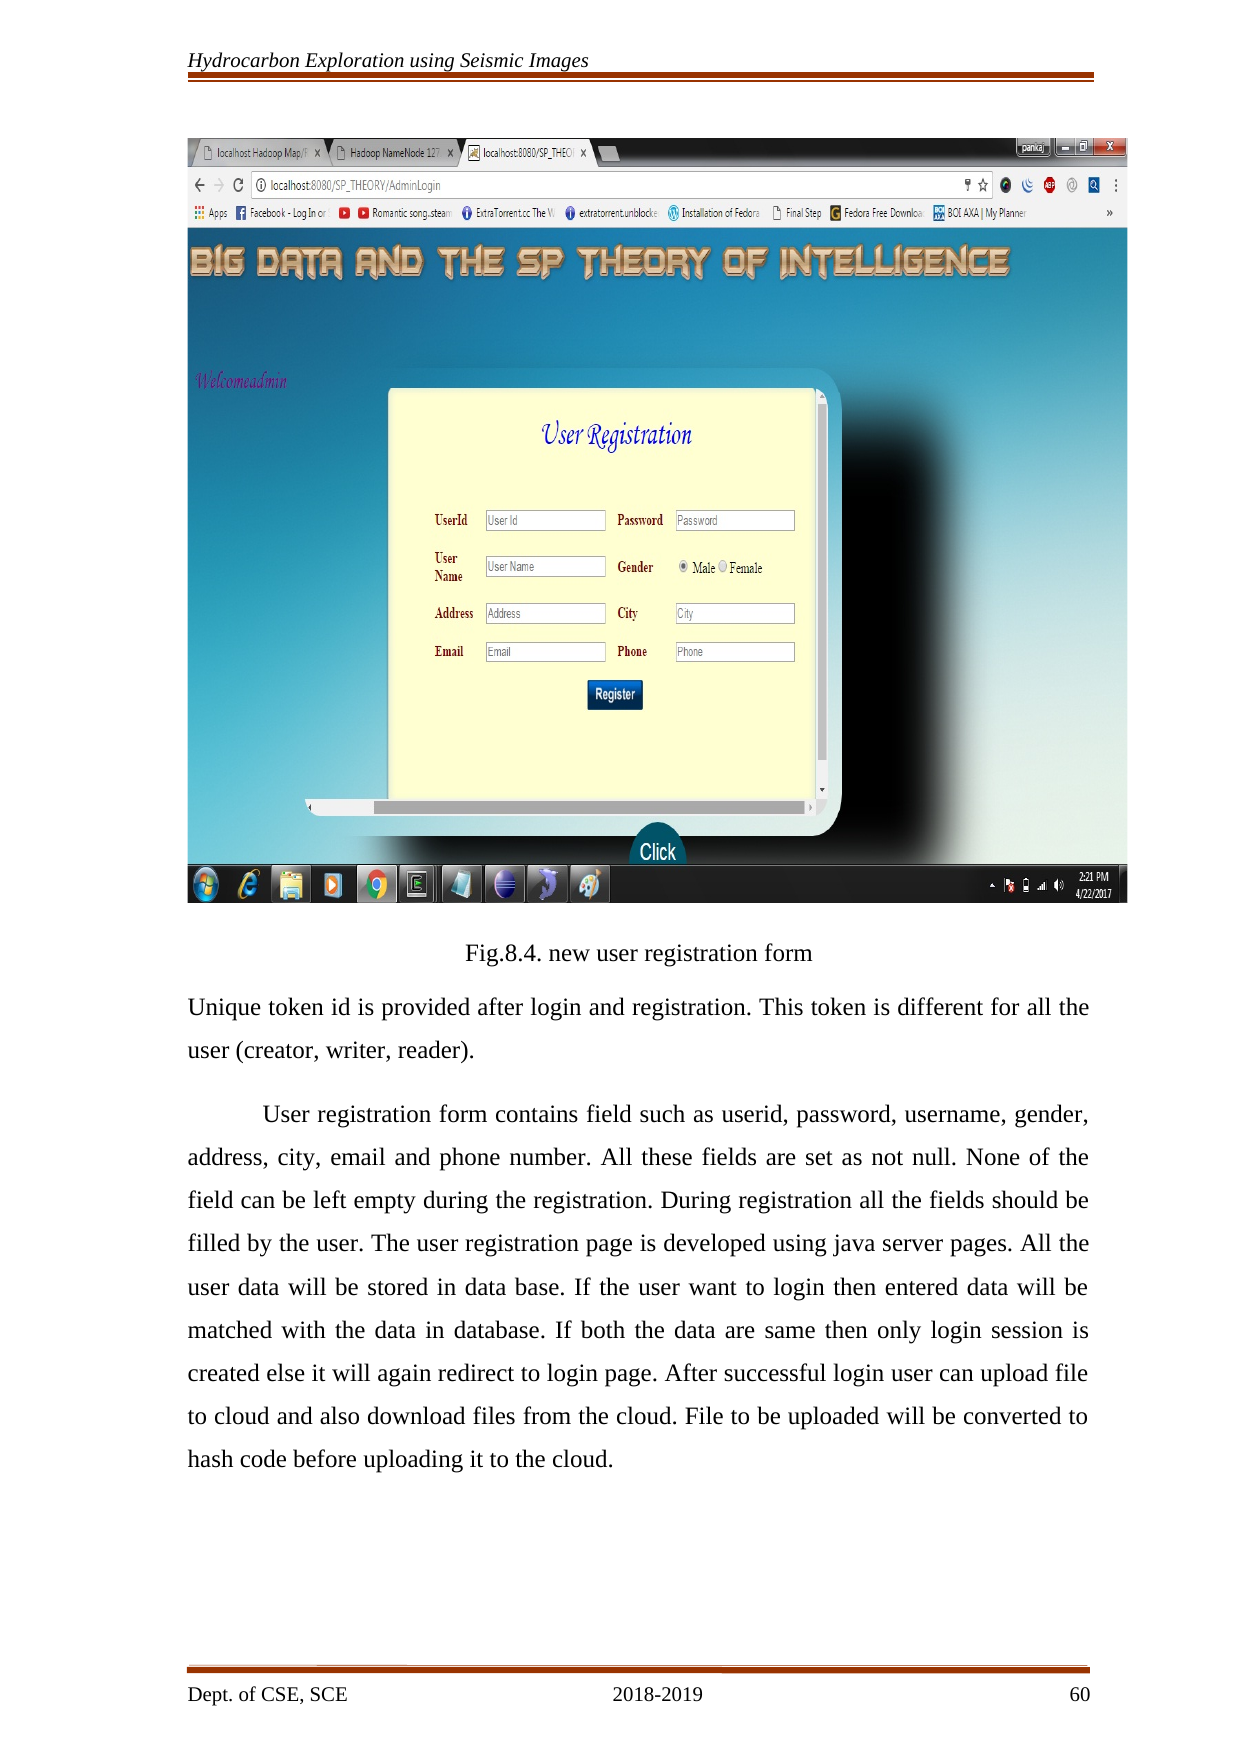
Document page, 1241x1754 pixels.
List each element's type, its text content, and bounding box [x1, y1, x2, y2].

text Unique token id is provided after login and registration. This token is different for all the user (creator, writer, reader). [187, 992, 1090, 1064]
picture [187, 138, 1128, 903]
text User registration form contains field such as userid, password, username, gender, address, city, email and phone number. All these fields are set as not null. None of the field can be left empty during the registration. During registration all the fields should be filled by the user. The user registration page is developed using java server pages. All the user data will be stored in data base. If the user want to login then entered data will be matched with the data in database. If both the data are same then only login session is created else it will again redirect to login page. After successful login user can upload file to cloud and also download files from the cloud. File to be uploaded will be converted to hash code before uploading it to the cloud. [187, 1099, 1090, 1473]
text Fig.8.4. new user registration form [187, 938, 1090, 967]
